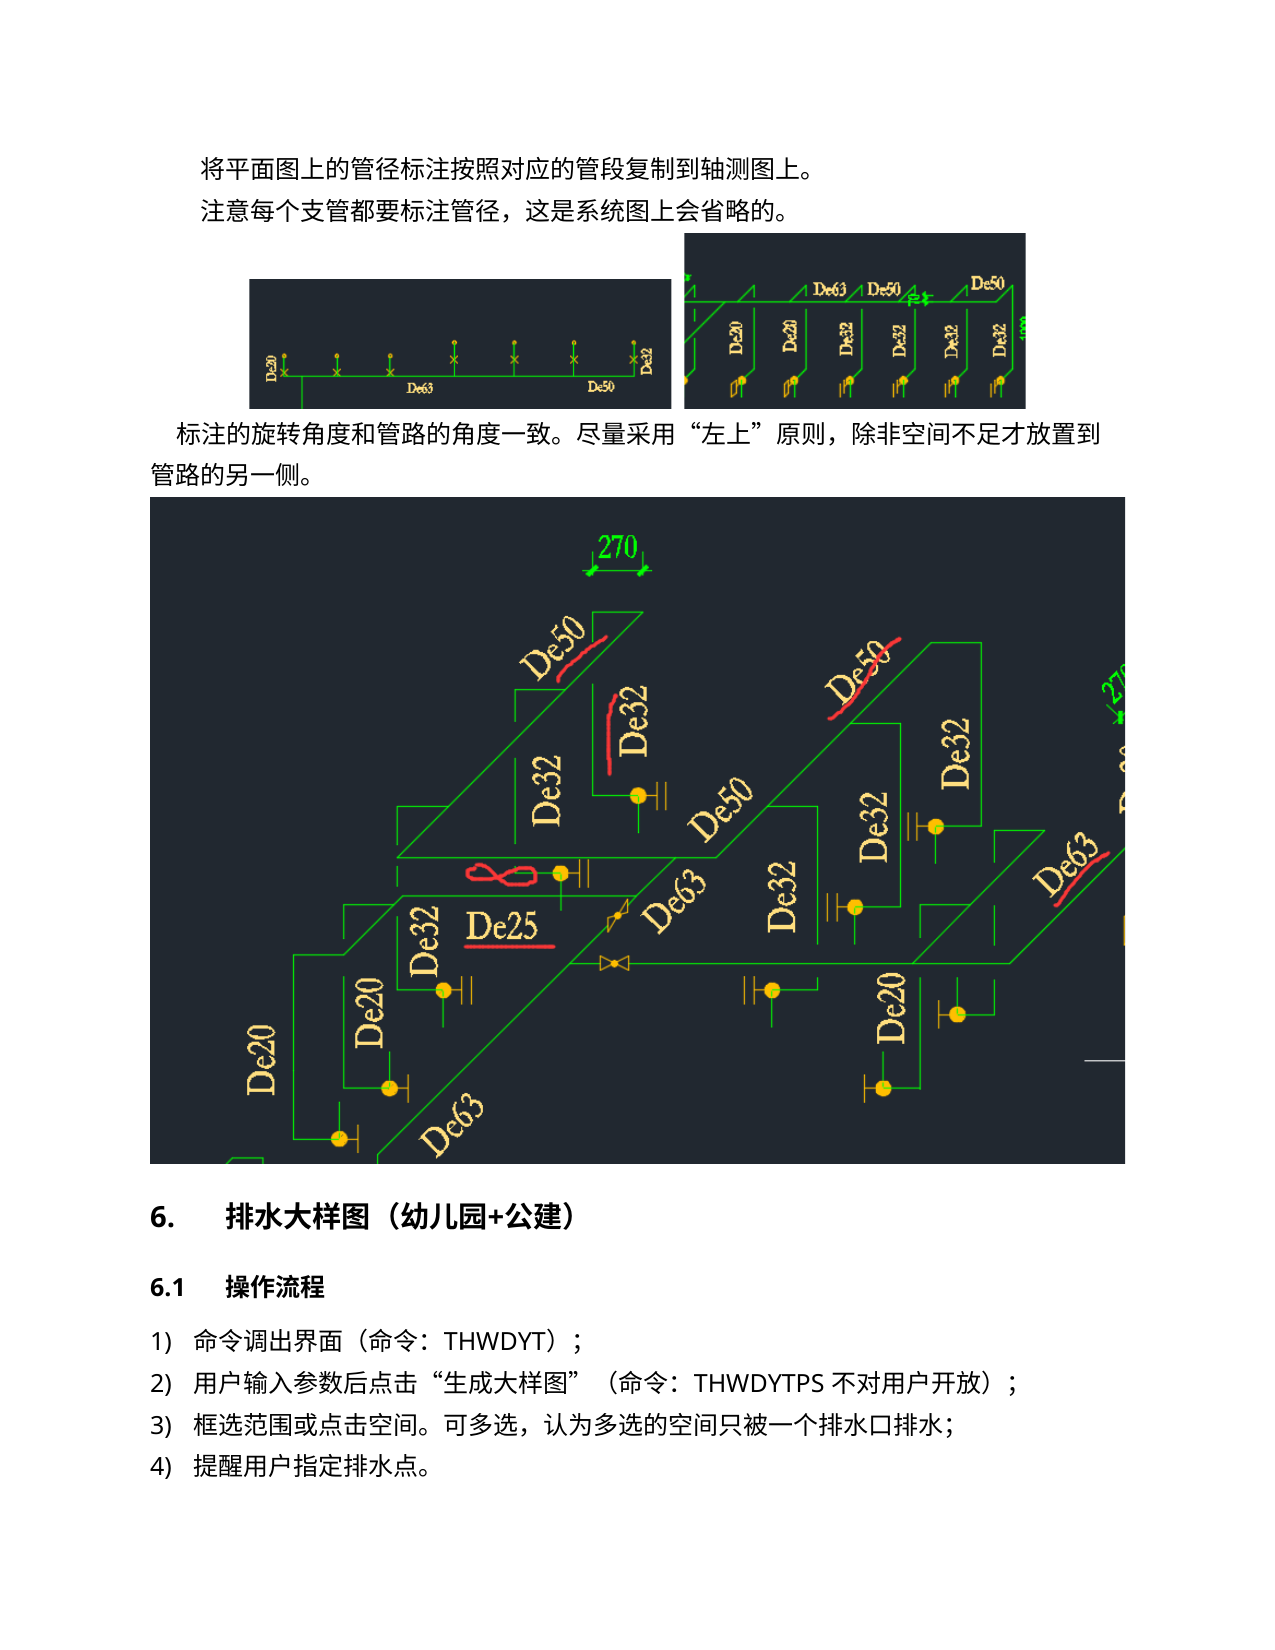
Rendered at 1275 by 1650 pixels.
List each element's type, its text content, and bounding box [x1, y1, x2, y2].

picture [684, 233, 1026, 409]
text 将平面图上的管径标注按照对应的管段复制到轴测图上。 [150, 150, 1125, 186]
list 命令调出界面（命令：THWDYT）； [150, 1322, 1125, 1358]
picture [150, 497, 1125, 1164]
text 注意每个支管都要标注管径，这是系统图上会省略的。 [150, 192, 1125, 228]
list 提醒用户指定排水点。 [150, 1447, 1125, 1483]
picture [249, 279, 672, 409]
list 用户输入参数后点击“生成大样图”（命令：THWDYTPS 不对用户开放）； [150, 1363, 1125, 1400]
list 框选范围或点击空间。可多选，认为多选的空间只被一个排水口排水； [150, 1405, 1125, 1441]
subtitle 操作流程 [150, 1268, 1125, 1304]
subtitle 排水大样图（幼儿园+公建） [150, 1194, 1125, 1236]
text 标注的旋转角度和管路的角度一致。尽量采用“左上”原则，除非空间不足才放置到管路的另一侧。 [150, 414, 1125, 492]
